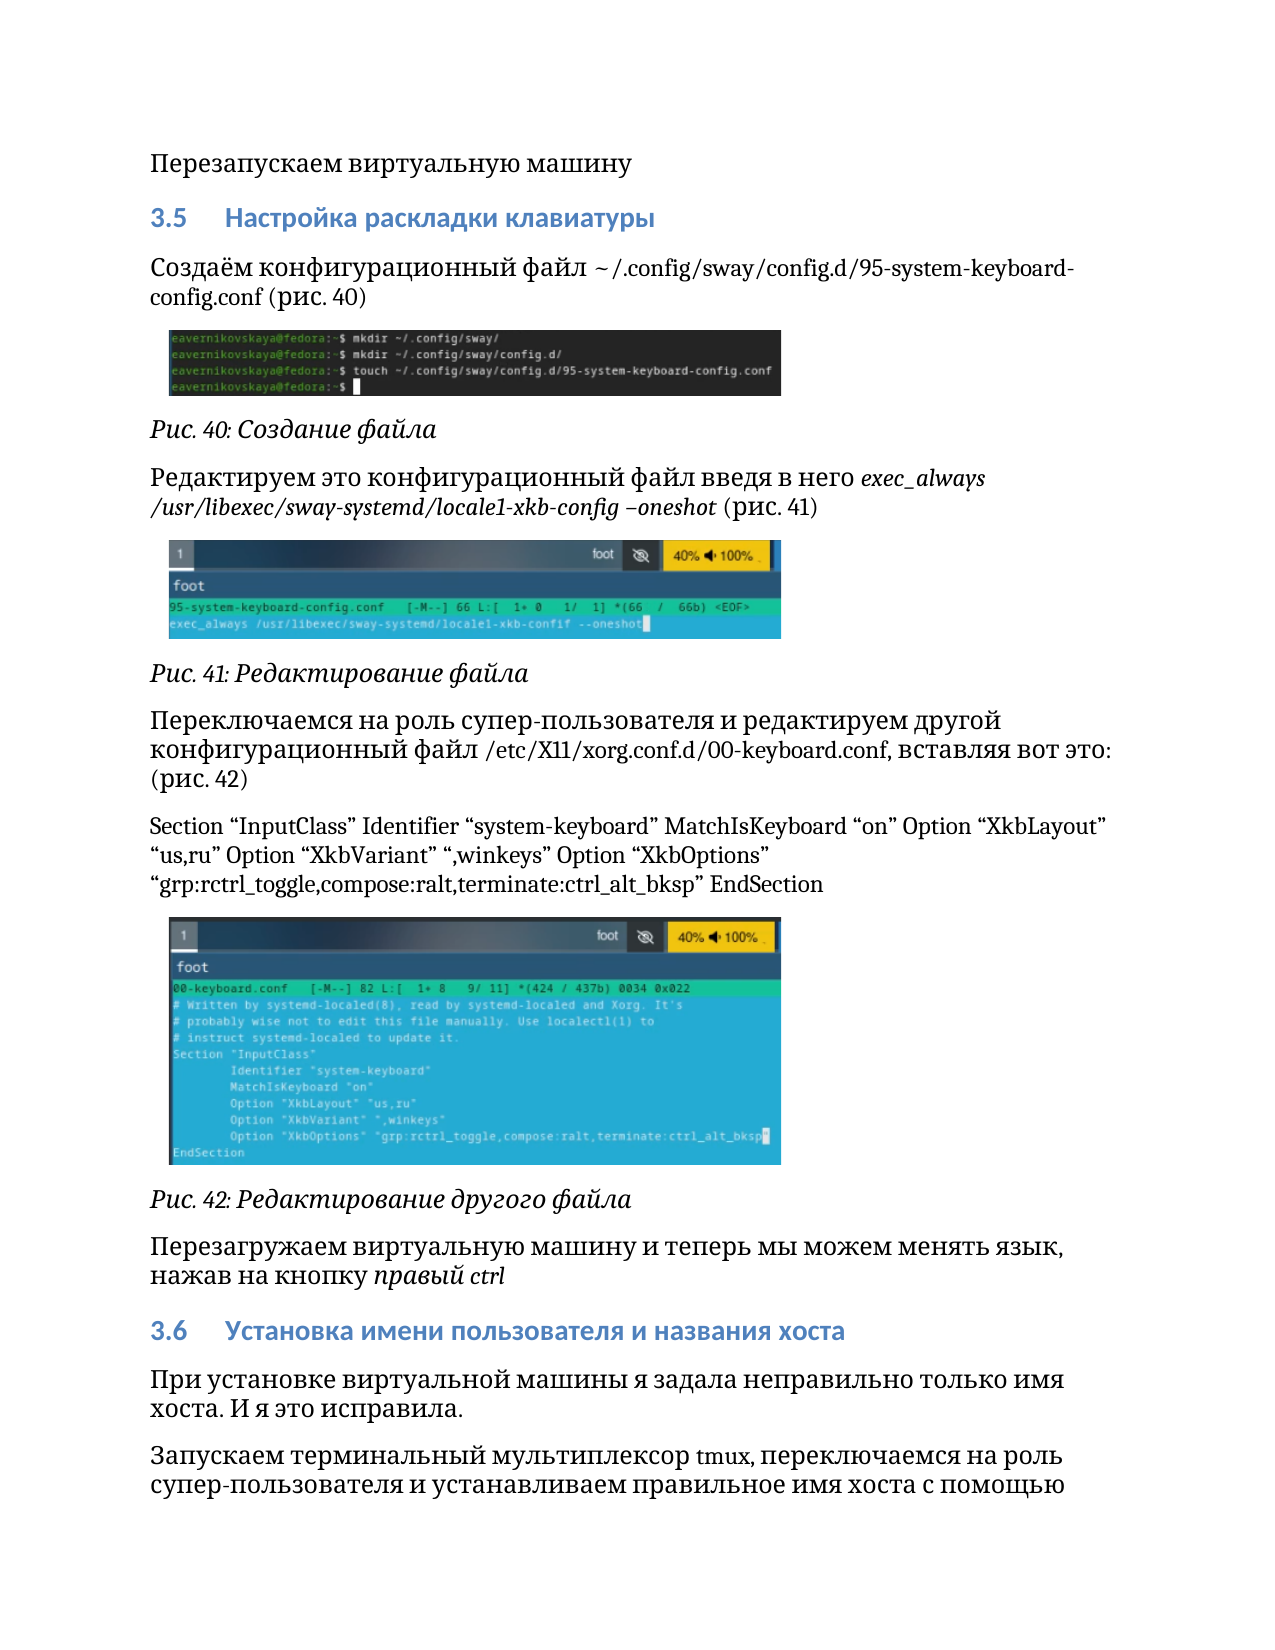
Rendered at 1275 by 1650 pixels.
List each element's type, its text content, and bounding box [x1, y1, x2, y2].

text При установке виртуальной машины я задала неправильно только имя хоста. И я это исправила. [150, 1366, 1125, 1423]
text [150, 1442, 1125, 1500]
text Рис. 42: Редактирование другого файла [150, 1186, 1125, 1214]
picture [168, 330, 782, 396]
text Section “InputClass” Identifier “system-keyboard” MatchIsKeyboard “on” Option “XkbLayout” “us,ru” Option “XkbVariant” “,winkeys” Option “XkbOptions” “grp:rctrl_toggle,compose:ralt,terminate:ctrl_alt_bksp” EndSection [150, 812, 1125, 898]
text Переключаемся на роль супер-пользователя и редактируем другой конфигурационный файл /etc/X11/xorg.conf.d/00-keyboard.conf, вставляя вот это: (рис. 42) [150, 707, 1125, 793]
subtitle 3.5 Настройка раскладки клавиатуры [150, 199, 1125, 235]
text Перезагружаем виртуальную машину и теперь мы можем менять язык, нажав на кнопку правый ctrl [150, 1233, 1125, 1291]
text Рис. 41: Редактирование файла [150, 660, 1125, 688]
picture [168, 917, 782, 1165]
text Редактируем это конфигурационный файл введя в него exec_always /usr/libexec/sway-systemd/locale1-xkb-config –oneshot (рис. 41) [150, 464, 1125, 521]
text Перезапускаем виртуальную машину [150, 150, 1125, 179]
text Рис. 40: Создание файла [150, 416, 1125, 445]
picture [168, 540, 782, 639]
text Создаём конфигурационный файл ~/.config/sway/config.d/95-system-keyboard-config.conf (рис. 40) [150, 254, 1125, 311]
subtitle 3.6 Установка имени пользователя и названия хоста [150, 1312, 1125, 1347]
